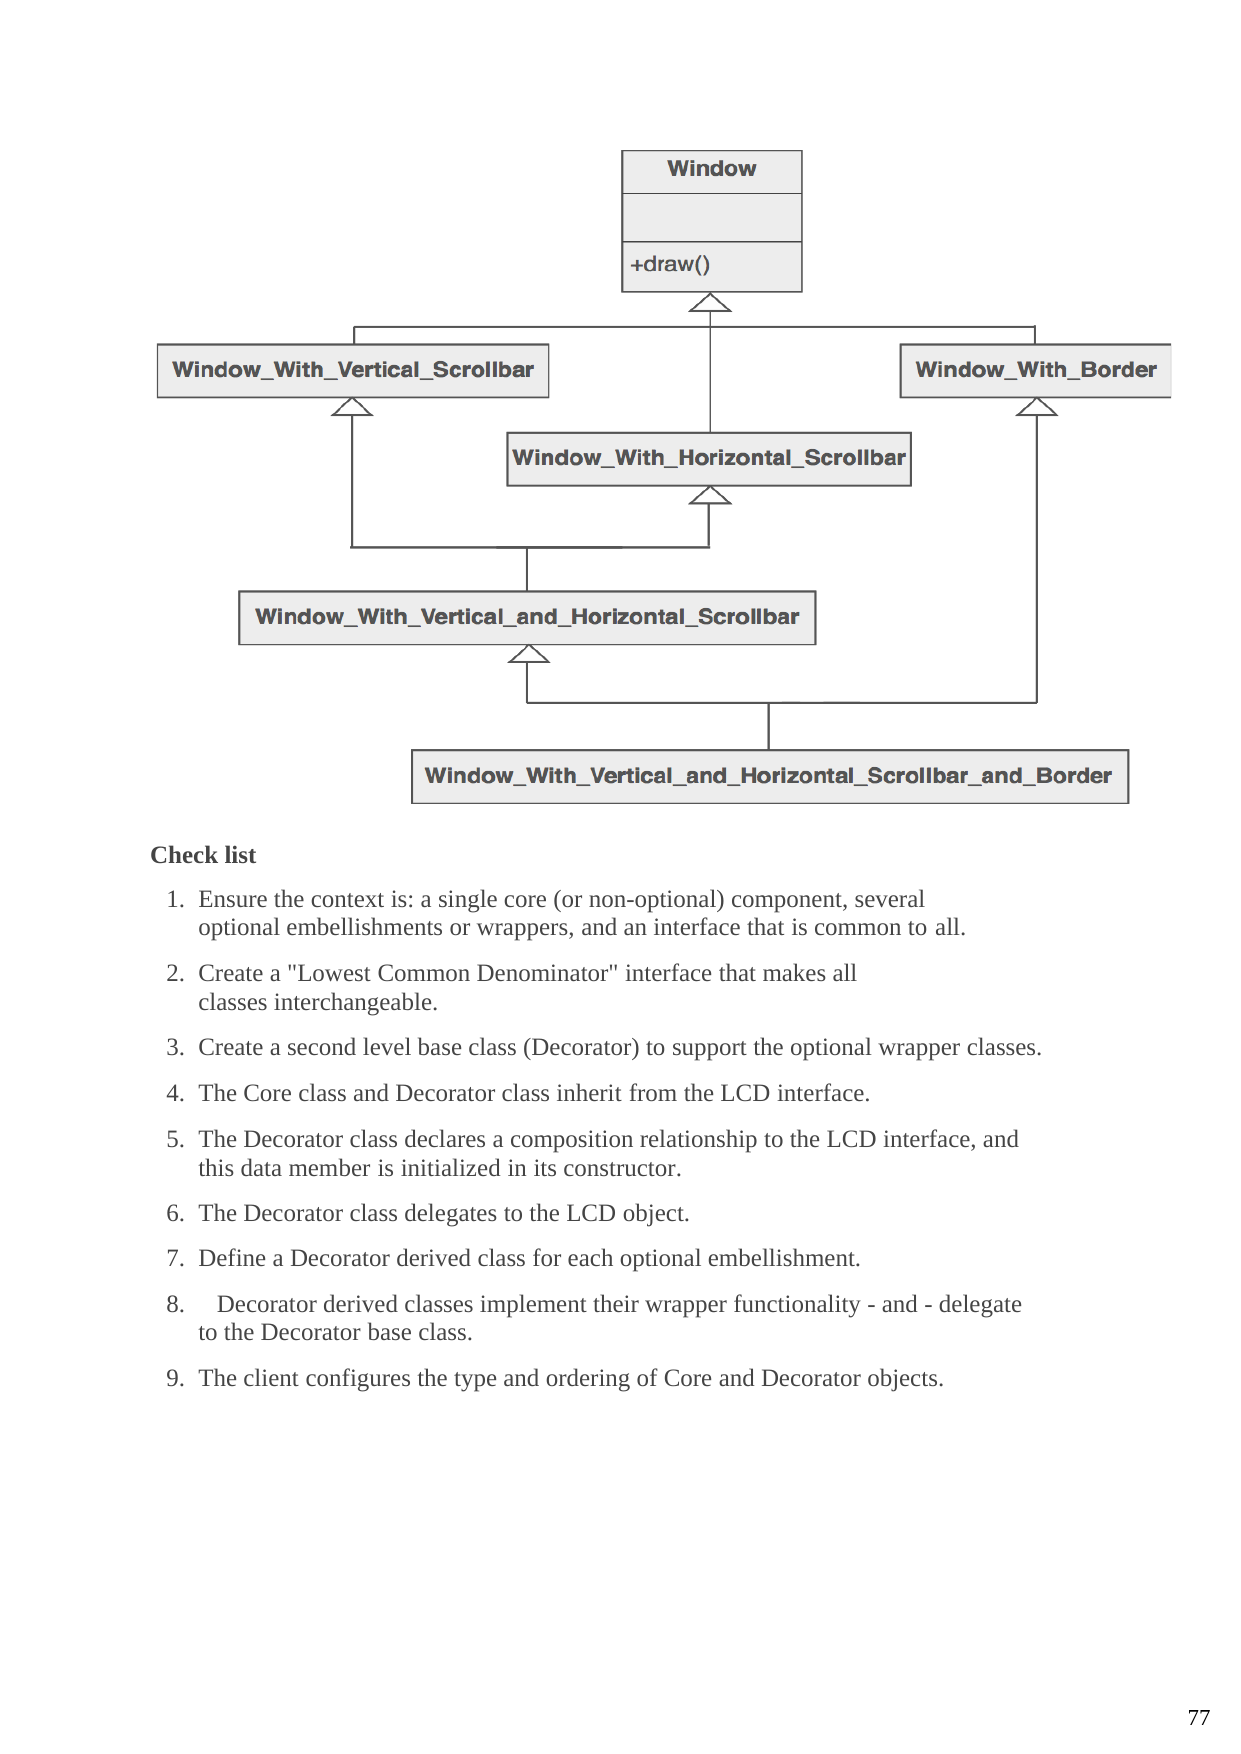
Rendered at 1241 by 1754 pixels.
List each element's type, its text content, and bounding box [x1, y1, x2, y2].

list The Core class and Decorator class inherit from the LCD interface. [166, 1078, 1226, 1107]
list The Decorator class declares a composition relationship to the LCD interface, and this data member is initialized in its constructor. [166, 1124, 1060, 1181]
list Decorator derived classes implement their wrapper functionality - and - delegate to the Decorator base class. [166, 1290, 1047, 1346]
list The Decorator class delegates to the LCD object. [166, 1198, 1226, 1227]
picture [156, 150, 1172, 804]
text Check list [150, 840, 1226, 869]
list Define a Decorator derived class for each optional embellishment. [166, 1243, 1226, 1272]
list Ensure the context is: a single core (or non-optional) component, several optional embellishments or wrappers, and an interface that is common to all. [166, 885, 1013, 941]
list Create a "Lowest Common Denominator" interface that makes all classes interchangeable. [166, 958, 931, 1016]
list Create a second level base class (Decorator) to support the optional wrapper classes. [166, 1032, 1226, 1061]
list The client configures the type and ordering of Core and Decorator objects. [166, 1363, 1226, 1392]
